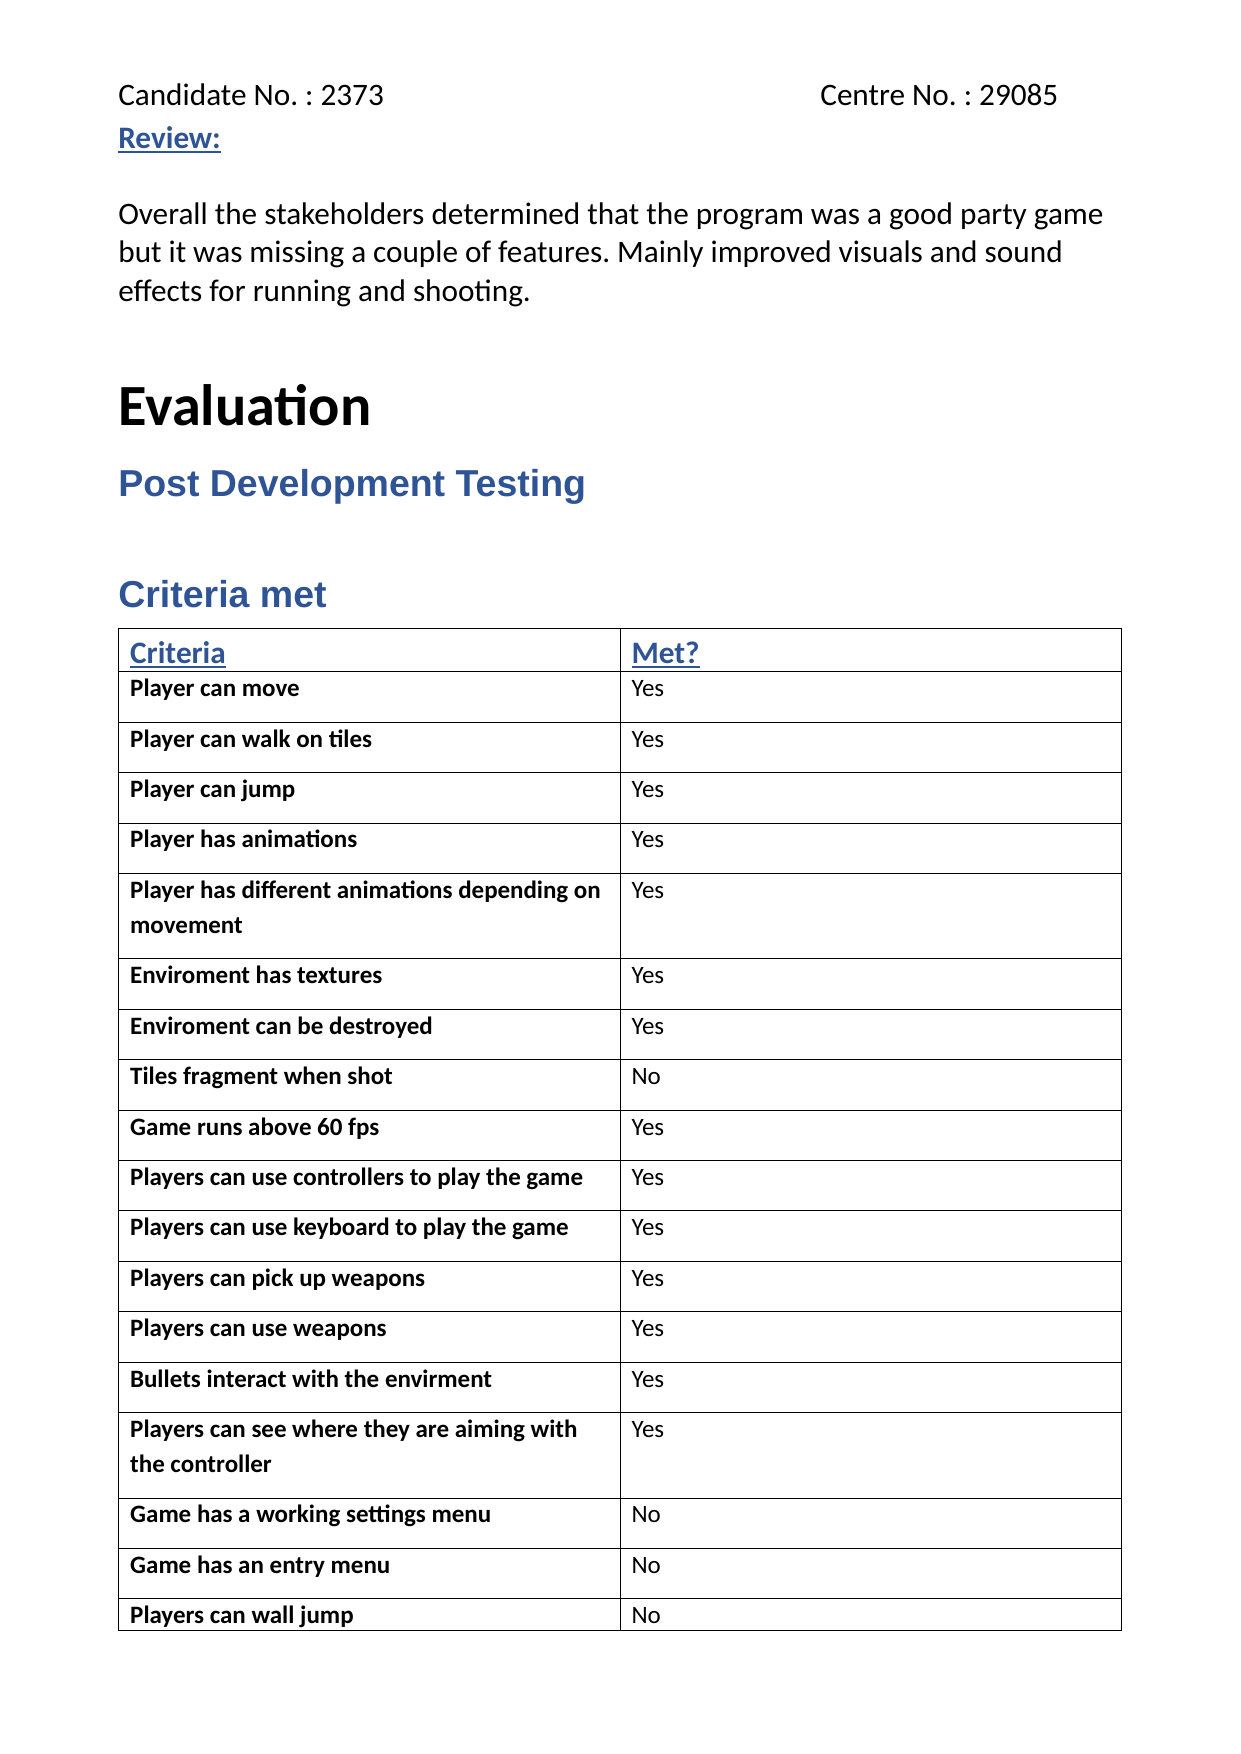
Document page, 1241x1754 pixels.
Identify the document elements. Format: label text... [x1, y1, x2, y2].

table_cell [119, 1599, 620, 1630]
table_cell Enviroment has textures [119, 959, 620, 1009]
table_cell Yes [621, 672, 1121, 722]
table_cell Players can use controllers to play the game [119, 1161, 620, 1210]
table_cell Yes [621, 773, 1121, 822]
table_cell Yes [621, 1363, 1121, 1412]
table_cell Players can see where they are aiming with the controller [119, 1413, 620, 1497]
table_cell No [621, 1499, 1121, 1548]
table_cell Player can walk on tiles [119, 723, 620, 772]
table_cell Yes [621, 1211, 1121, 1261]
table_cell Tiles fragment when shot [119, 1060, 620, 1109]
subtitle Evaluation [118, 369, 1122, 440]
table_cell Game runs above 60 fps [119, 1111, 620, 1160]
table_cell Players can use keyboard to play the game [119, 1211, 620, 1261]
table_cell Yes [621, 1111, 1121, 1160]
table_cell Yes [621, 1010, 1121, 1059]
table_cell No [621, 1060, 1121, 1109]
table_cell Yes [621, 824, 1121, 873]
subtitle Criteria met [118, 572, 1122, 615]
table_header Met? [621, 629, 1121, 671]
text Overall the stakeholders determined that the program was a good party game but it was missing a couple of features. Mainly improved visuals and sound effects for running and shooting. [118, 194, 1122, 309]
table_cell Yes [621, 1262, 1121, 1311]
table_cell Players can use weapons [119, 1312, 620, 1362]
table_cell Yes [621, 1312, 1121, 1362]
table_cell No [621, 1599, 1121, 1630]
table_cell Yes [621, 874, 1121, 958]
table_cell Player has animations [119, 824, 620, 873]
table_cell Yes [621, 1413, 1121, 1497]
table_cell Yes [621, 959, 1121, 1009]
table_cell Yes [621, 723, 1121, 772]
table_cell Player can jump [119, 773, 620, 822]
table_cell Enviroment can be destroyed [119, 1010, 620, 1059]
table_cell Yes [621, 1161, 1121, 1210]
table_cell Player has different animations depending on movement [119, 874, 620, 958]
table_cell Players can pick up weapons [119, 1262, 620, 1311]
table_cell Game has a working settings menu [119, 1499, 620, 1548]
table_header Criteria [119, 629, 620, 671]
subtitle Post Development Testing [118, 461, 1122, 504]
subtitle Review: [118, 118, 1122, 156]
table_cell Game has an entry menu [119, 1549, 620, 1598]
table_cell Player can move [119, 672, 620, 722]
table_cell Bullets interact with the envirment [119, 1363, 620, 1412]
table_cell No [621, 1549, 1121, 1598]
